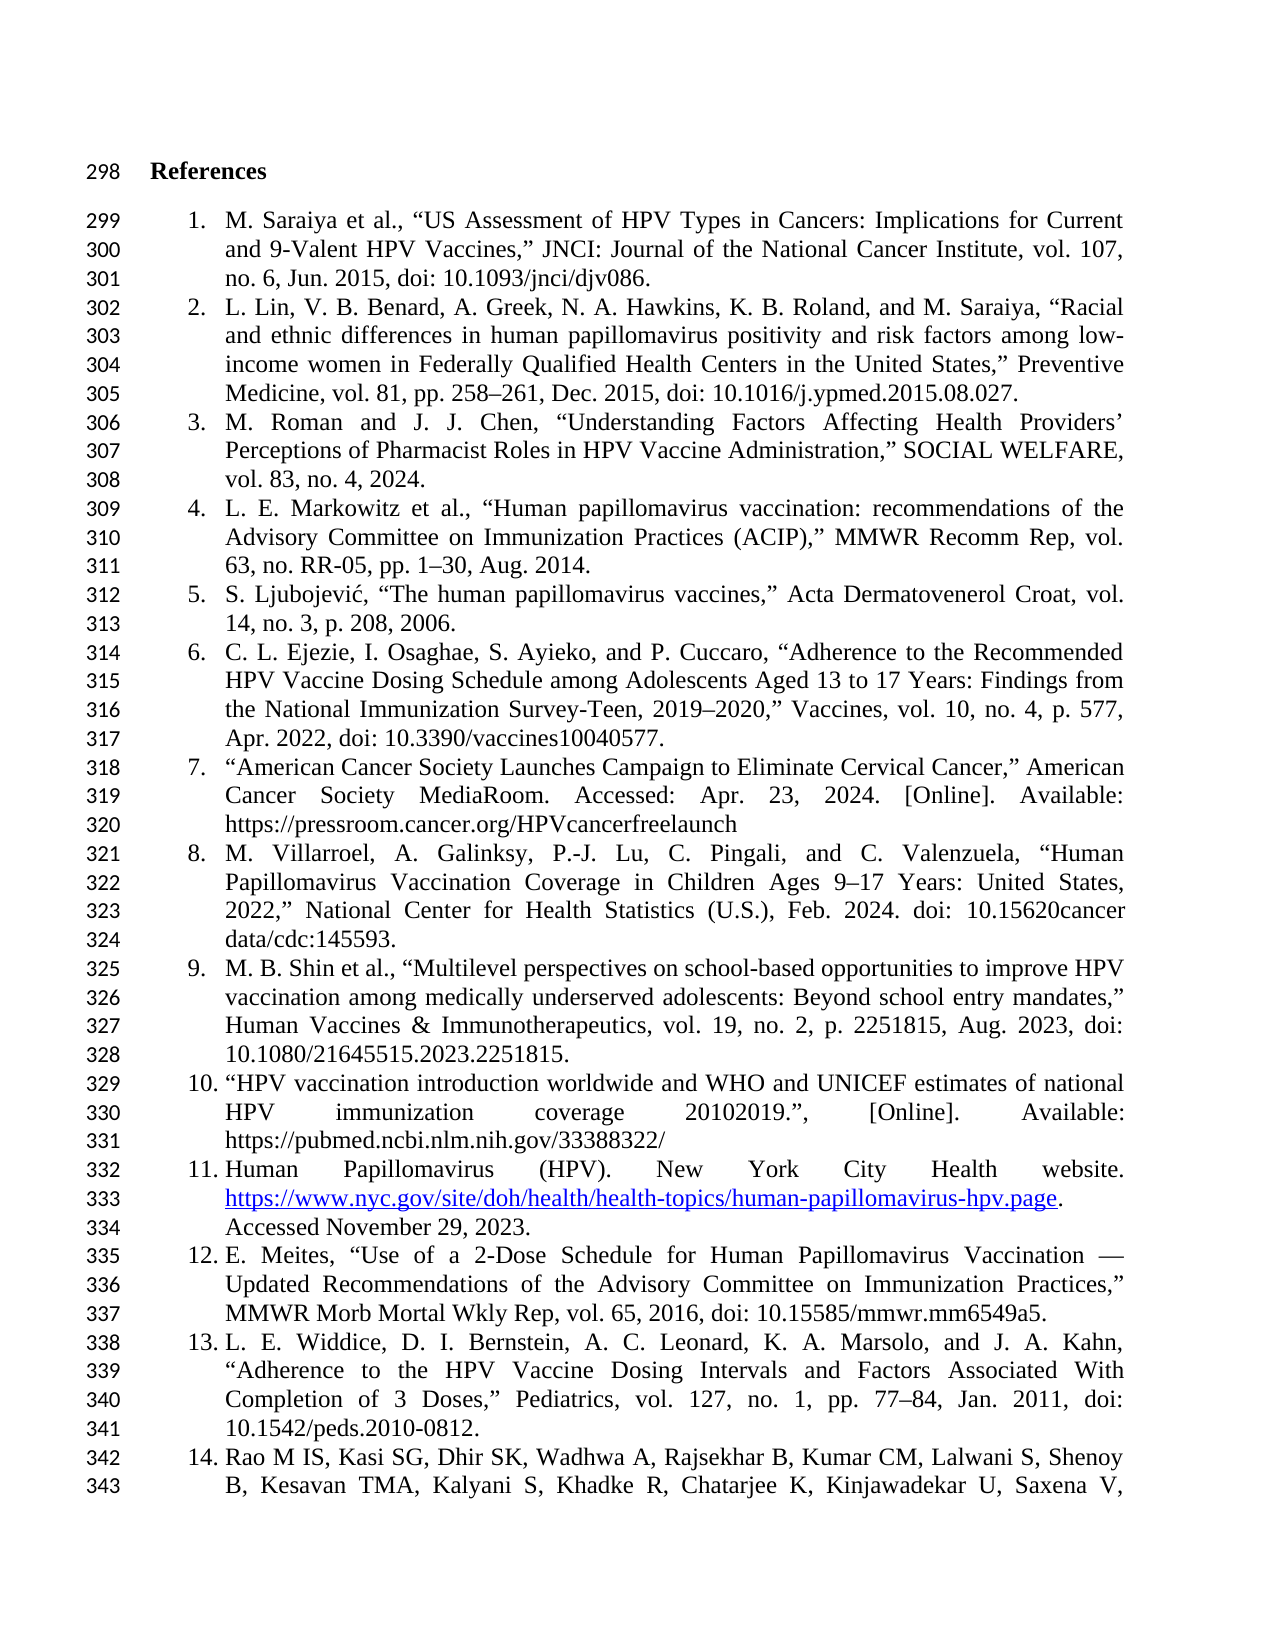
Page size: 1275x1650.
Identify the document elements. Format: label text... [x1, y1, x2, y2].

list “American Cancer Society Launches Campaign to Eliminate Cervical Cancer,” American Cancer Society MediaRoom. Accessed: Apr. 23, 2024. [Online]. Available: https://pressroom.cancer.org/HPVcancerfreelaunch [187, 752, 1125, 838]
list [187, 1442, 1125, 1499]
list M. Roman and J. J. Chen, “Understanding Factors Affecting Health Providers’ Perceptions of Pharmacist Roles in HPV Vaccine Administration,” SOCIAL WELFARE, vol. 83, no. 4, 2024. [187, 407, 1125, 493]
list M. B. Shin et al., “Multilevel perspectives on school-based opportunities to improve HPV vaccination among medically underserved adolescents: Beyond school entry mandates,” Human Vaccines & Immunotherapeutics, vol. 19, no. 2, p. 2251815, Aug. 2023, doi: 10.1080/21645515.2023.2251815. [187, 953, 1125, 1068]
list S. Ljubojević, “The human papillomavirus vaccines,” Acta Dermatovenerol Croat, vol. 14, no. 3, p. 208, 2006. [187, 579, 1125, 637]
list L. E. Markowitz et al., “Human papillomavirus vaccination: recommendations of the Advisory Committee on Immunization Practices (ACIP),” MMWR Recomm Rep, vol. 63, no. RR-05, pp. 1–30, Aug. 2014. [187, 493, 1125, 579]
list C. L. Ejezie, I. Osaghae, S. Ayieko, and P. Cuccaro, “Adherence to the Recommended HPV Vaccine Dosing Schedule among Adolescents Aged 13 to 17 Years: Findings from the National Immunization Survey-Teen, 2019–2020,” Vaccines, vol. 10, no. 4, p. 577, Apr. 2022, doi: 10.3390/vaccines10040577. [187, 637, 1125, 752]
list M. Saraiya et al., “US Assessment of HPV Types in Cancers: Implications for Current and 9-Valent HPV Vaccines,” JNCI: Journal of the National Cancer Institute, vol. 107, no. 6, Jun. 2015, doi: 10.1093/jnci/djv086. [187, 206, 1125, 292]
list “HPV vaccination introduction worldwide and WHO and UNICEF estimates of national HPV immunization coverage 20102019.”, [Online]. Available: https://pubmed.ncbi.nlm.nih.gov/33388322/ [187, 1068, 1125, 1154]
list E. Meites, “Use of a 2-Dose Schedule for Human Papillomavirus Vaccination — Updated Recommendations of the Advisory Committee on Immunization Practices,” MMWR Morb Mortal Wkly Rep, vol. 65, 2016, doi: 10.15585/mmwr.mm6549a5. [187, 1241, 1125, 1327]
list L. Lin, V. B. Benard, A. Greek, N. A. Hawkins, K. B. Roland, and M. Saraiya, “Racial and ethnic differences in human papillomavirus positivity and risk factors among low-income women in Federally Qualified Health Centers in the United States,” Preventive Medicine, vol. 81, pp. 258–261, Dec. 2015, doi: 10.1016/j.ypmed.2015.08.027. [187, 292, 1125, 407]
text References [150, 156, 1125, 185]
list L. E. Widdice, D. I. Bernstein, A. C. Leonard, K. A. Marsolo, and J. A. Kahn, “Adherence to the HPV Vaccine Dosing Intervals and Factors Associated With Completion of 3 Doses,” Pediatrics, vol. 127, no. 1, pp. 77–84, Jan. 2011, doi: 10.1542/peds.2010-0812. [187, 1327, 1125, 1442]
list Human Papillomavirus (HPV). New York City Health website. https://www.nyc.gov/site/doh/health/health-topics/human-papillomavirus-hpv.page. Accessed November 29, 2023. [187, 1154, 1125, 1241]
list M. Villarroel, A. Galinksy, P.-J. Lu, C. Pingali, and C. Valenzuela, “Human Papillomavirus Vaccination Coverage in Children Ages 9–17 Years: United States, 2022,” National Center for Health Statistics (U.S.), Feb. 2024. doi: 10.15620cancer data/cdc:145593. [187, 838, 1125, 953]
